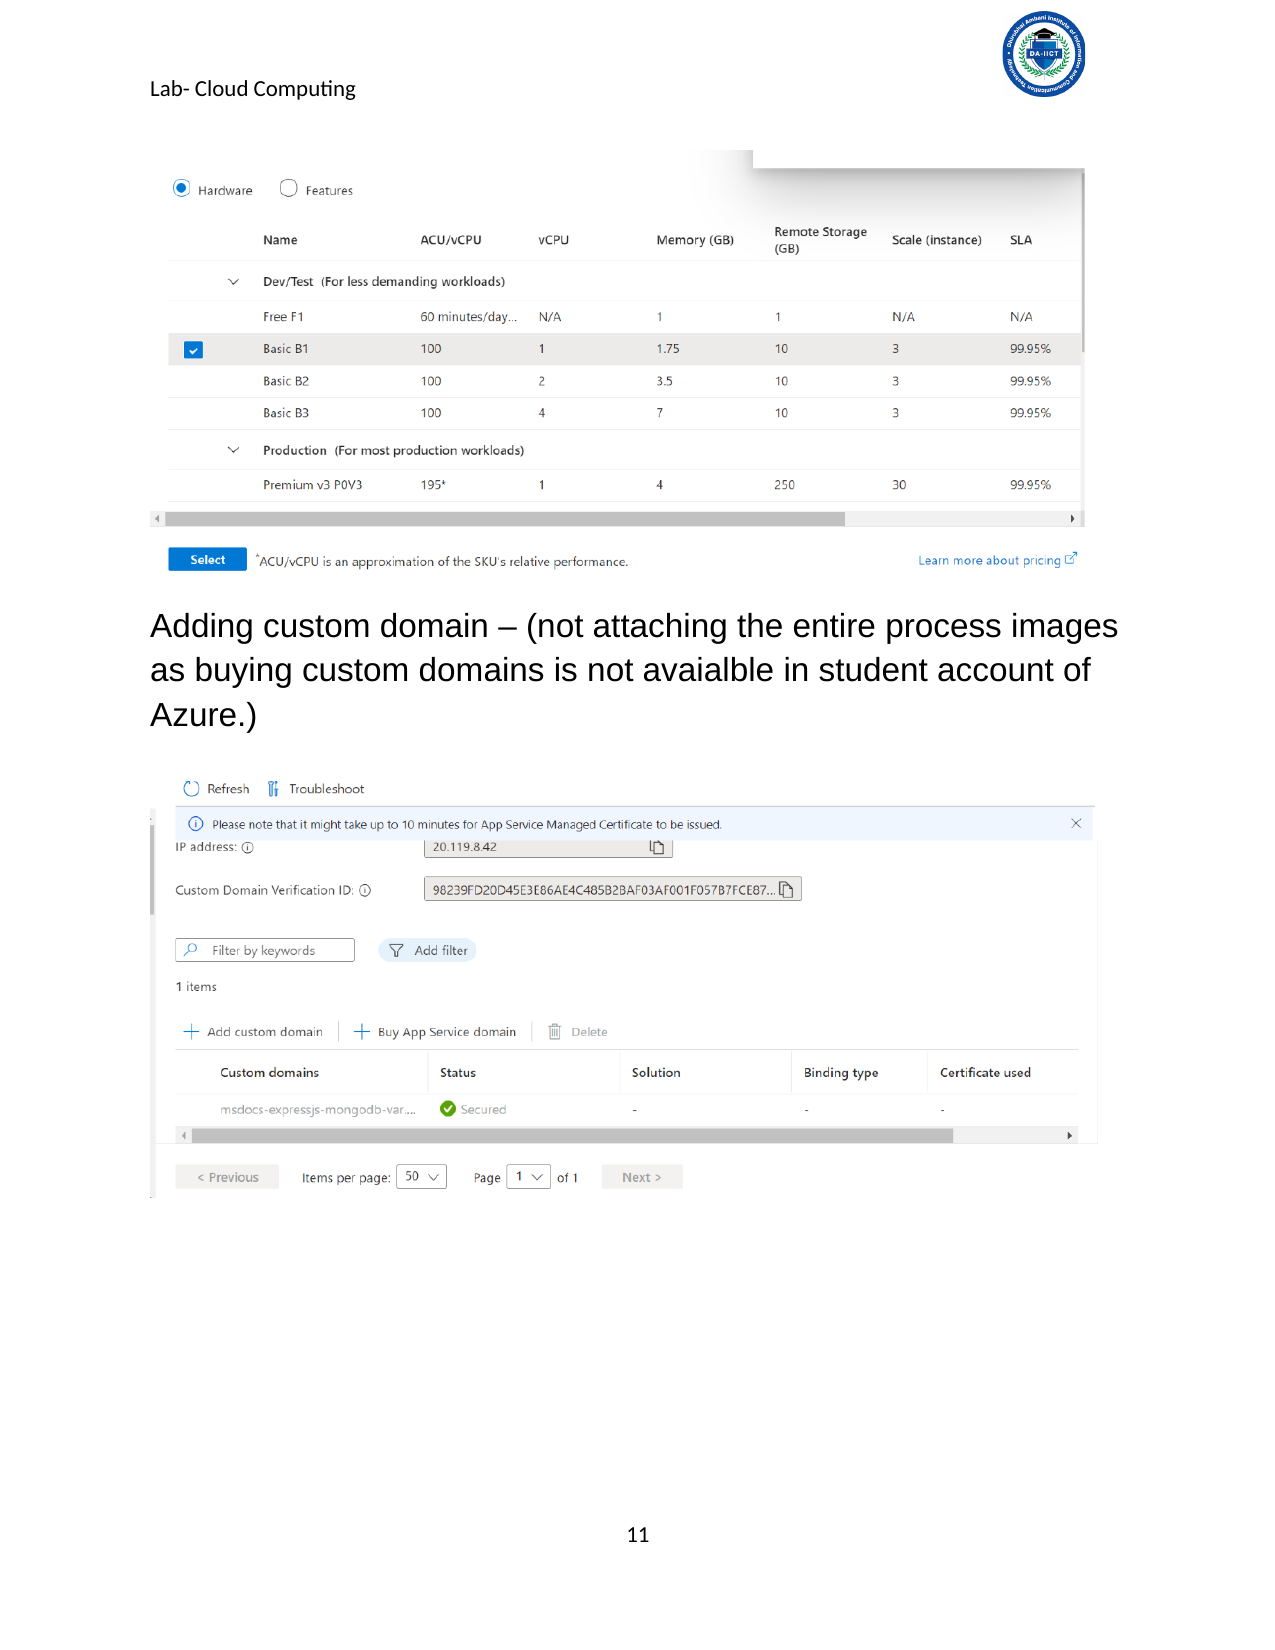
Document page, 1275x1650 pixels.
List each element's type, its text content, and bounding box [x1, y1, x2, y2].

picture [150, 759, 1098, 1198]
picture [1002, 11, 1086, 97]
text Adding custom domain – (not attaching the entire process images as buying custom domains is not avaialble in student account of Azure.) [150, 606, 1125, 733]
picture [150, 150, 1085, 582]
